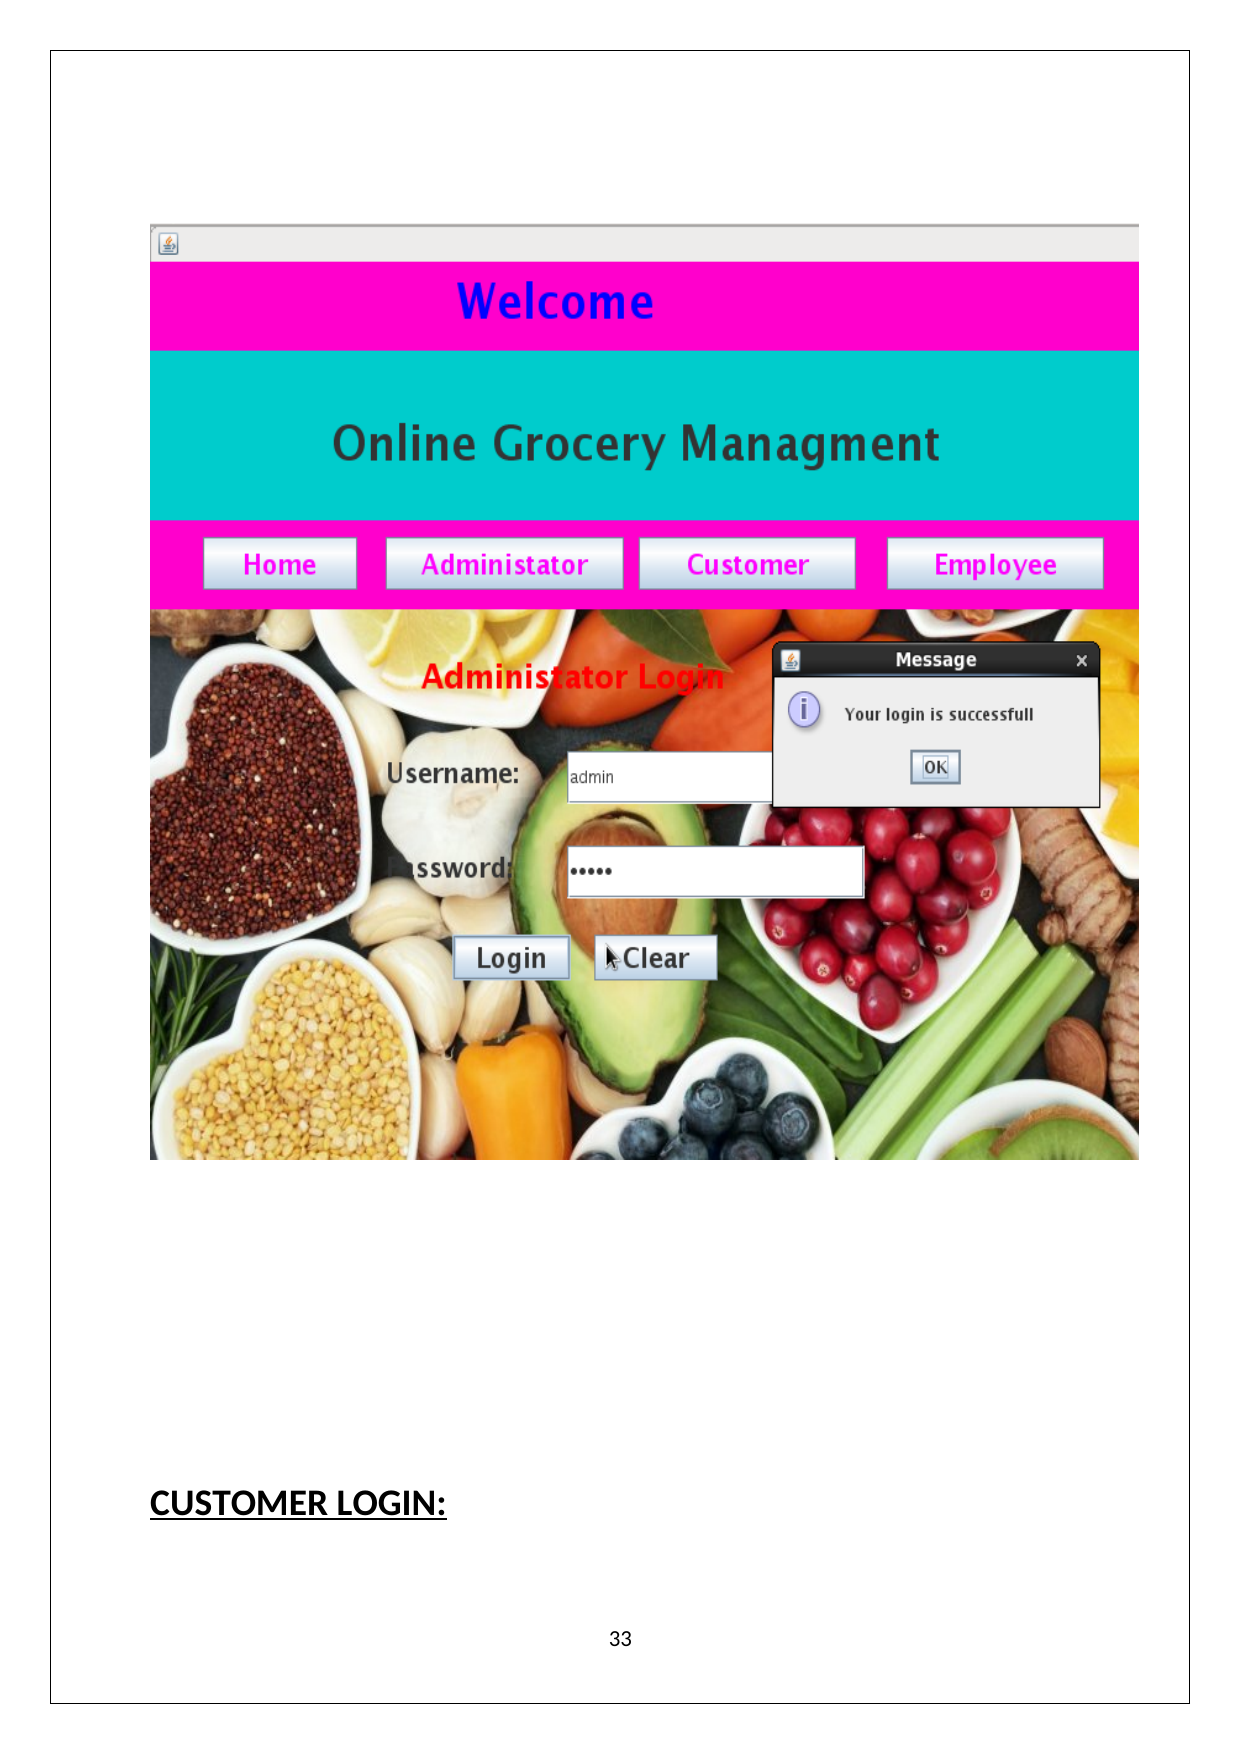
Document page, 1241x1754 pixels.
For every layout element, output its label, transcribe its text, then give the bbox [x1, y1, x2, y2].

text CUSTOMER LOGIN: [150, 1479, 1090, 1524]
picture [150, 223, 1139, 1160]
